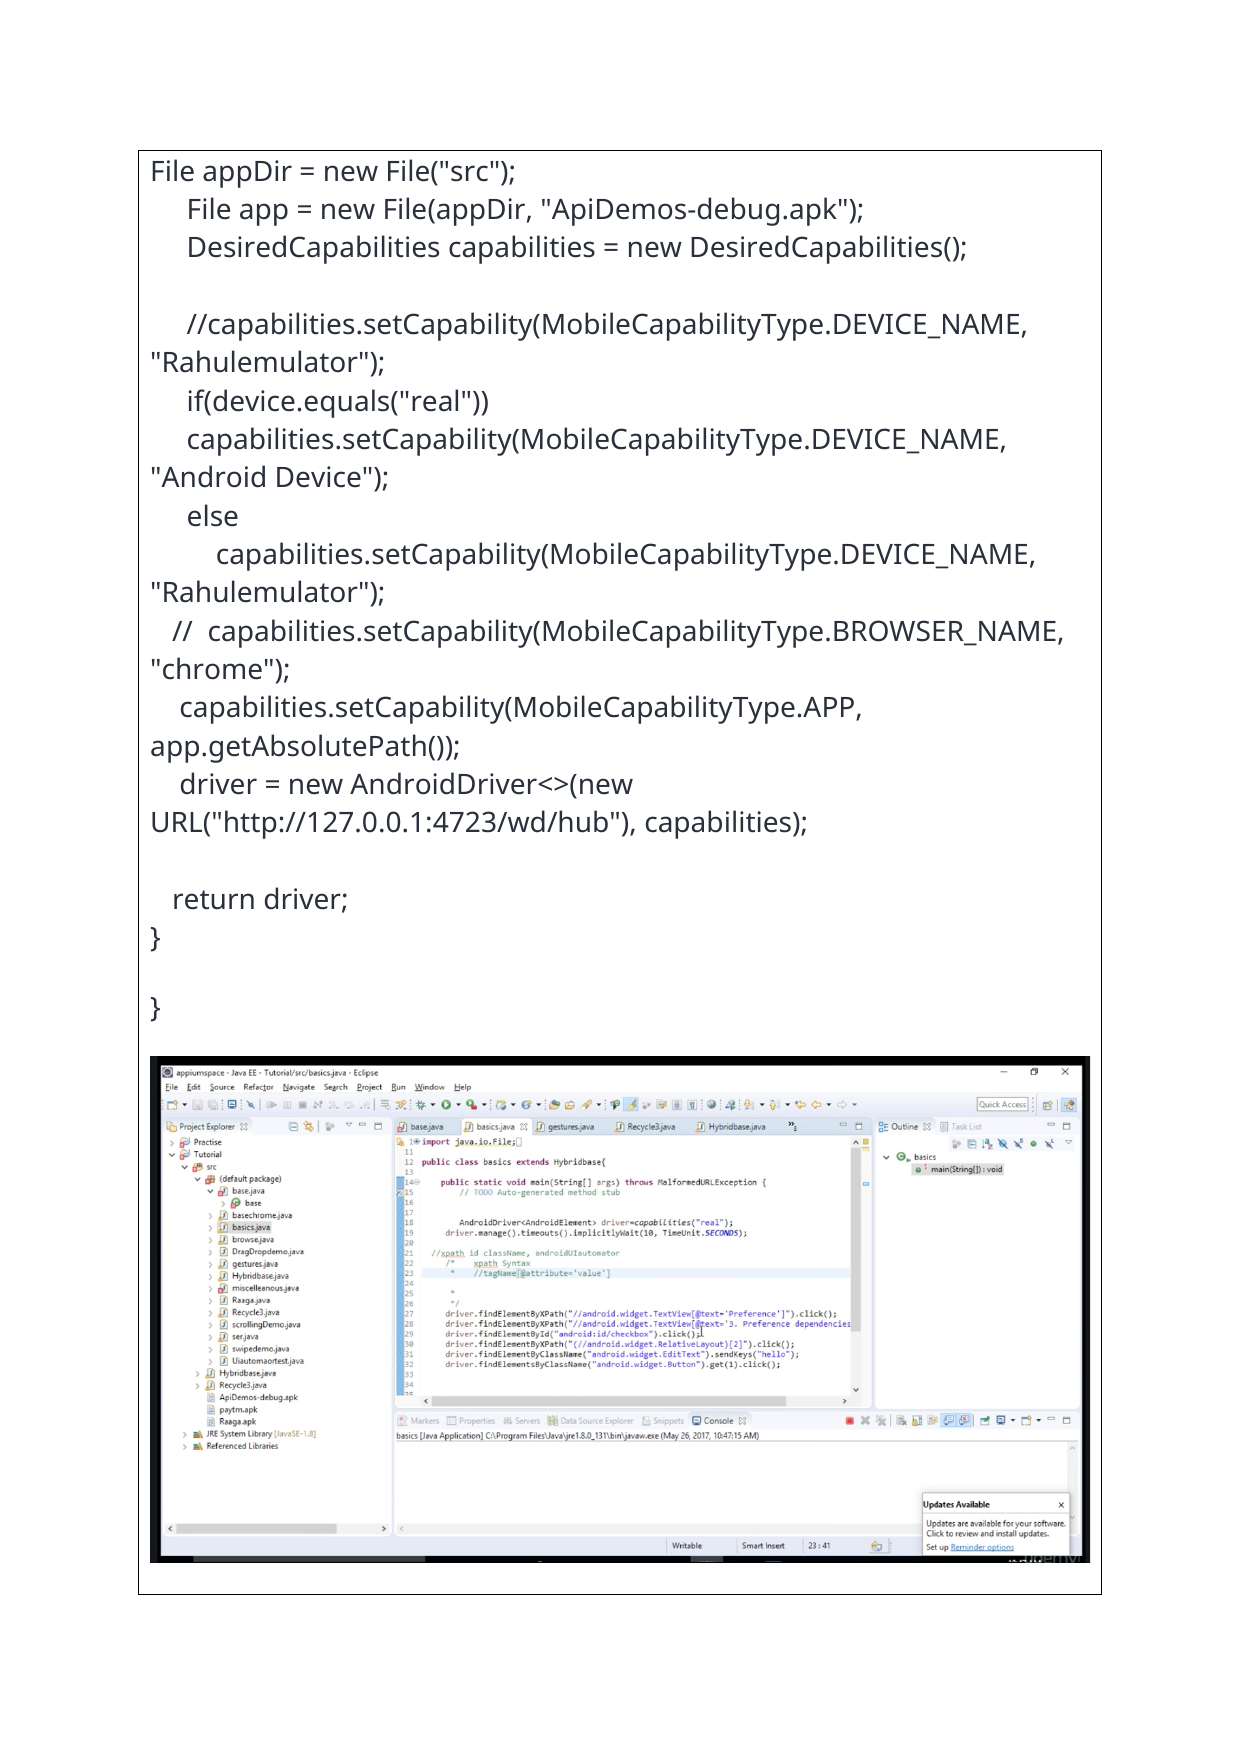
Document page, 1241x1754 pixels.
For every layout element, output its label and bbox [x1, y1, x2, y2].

table_header [139, 151, 1101, 1594]
picture [150, 1056, 1091, 1563]
